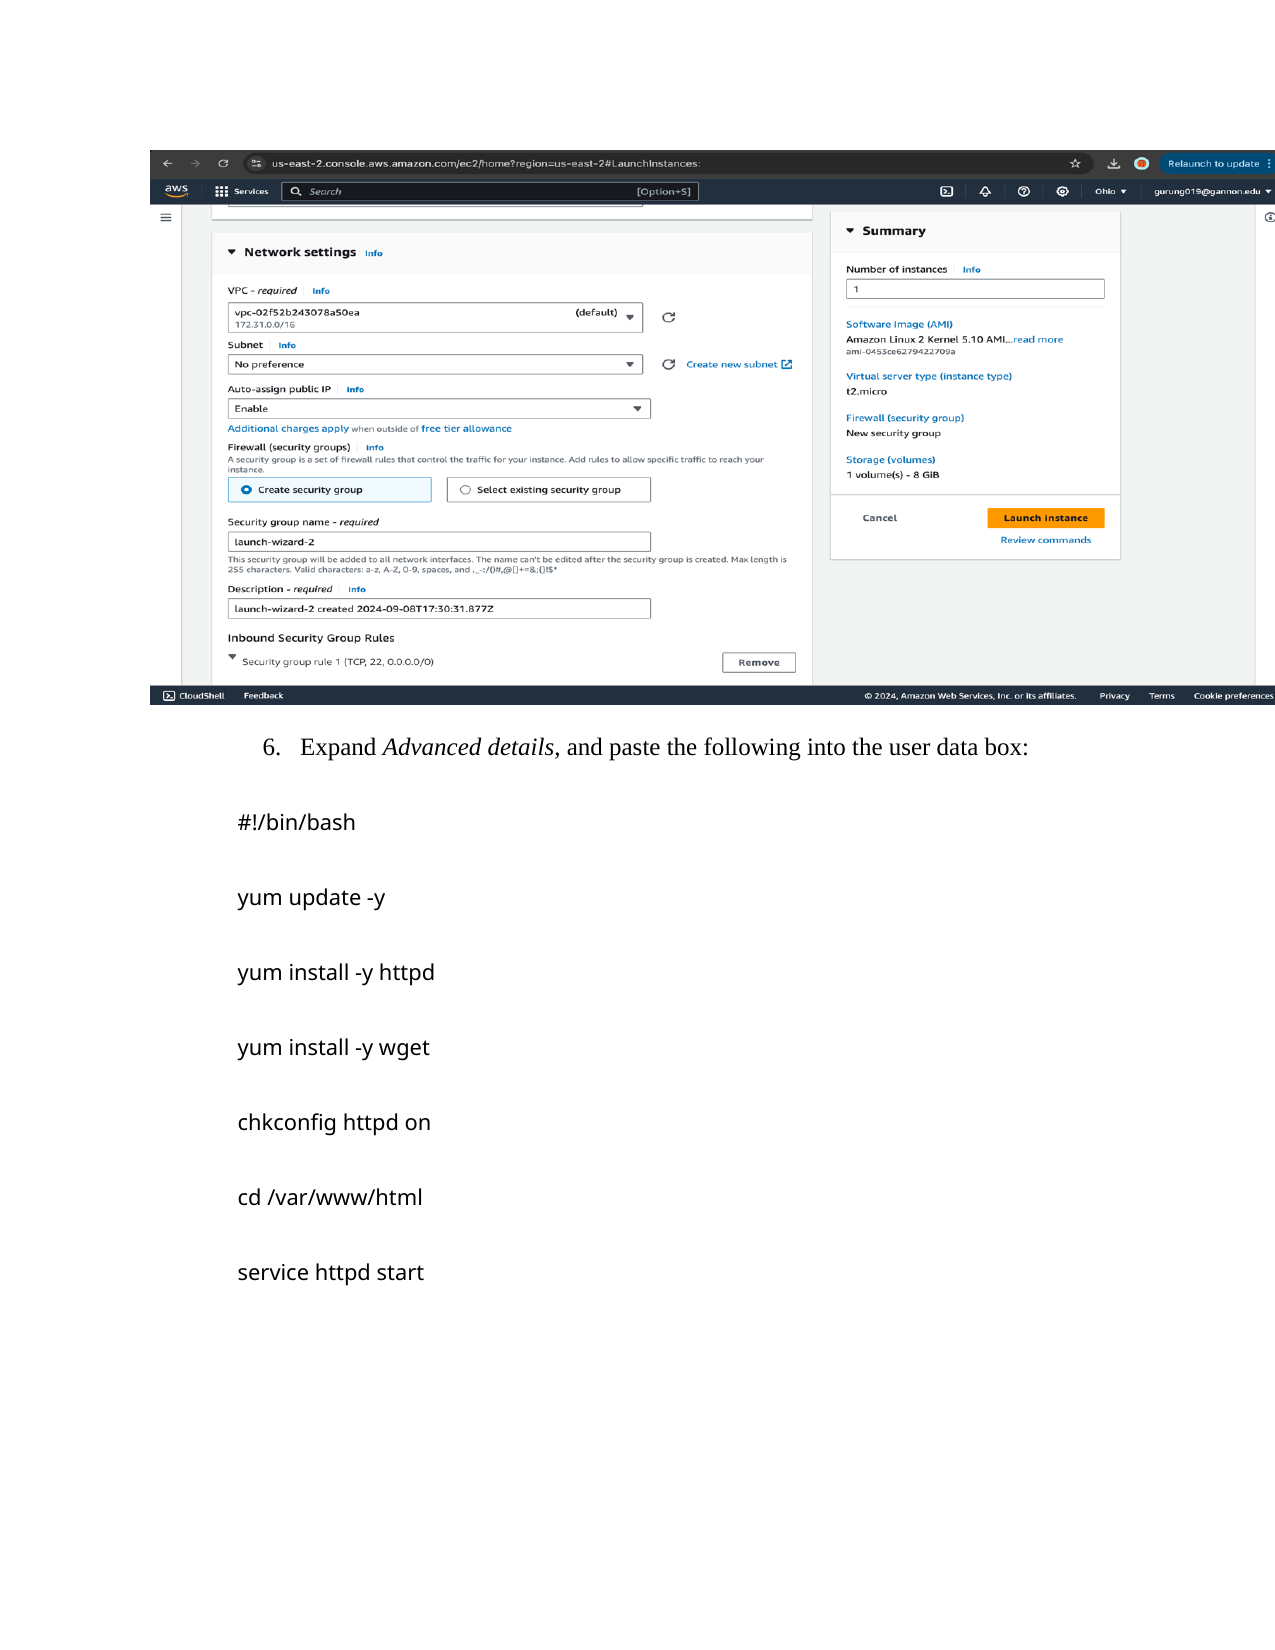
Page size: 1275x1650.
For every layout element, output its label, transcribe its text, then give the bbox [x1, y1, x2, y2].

list Expand Advanced details, and paste the following into the user data box: [262, 717, 1125, 761]
text yum install -y wget [237, 1024, 1187, 1061]
text #!/bin/bash [237, 799, 1187, 836]
text service httpd start [237, 1249, 1187, 1286]
text chkconfig httpd on [237, 1099, 1187, 1136]
text cd /var/www/html [237, 1174, 1187, 1211]
picture [150, 150, 1275, 705]
text yum install -y httpd [237, 949, 1187, 986]
text yum update -y [237, 874, 1187, 911]
